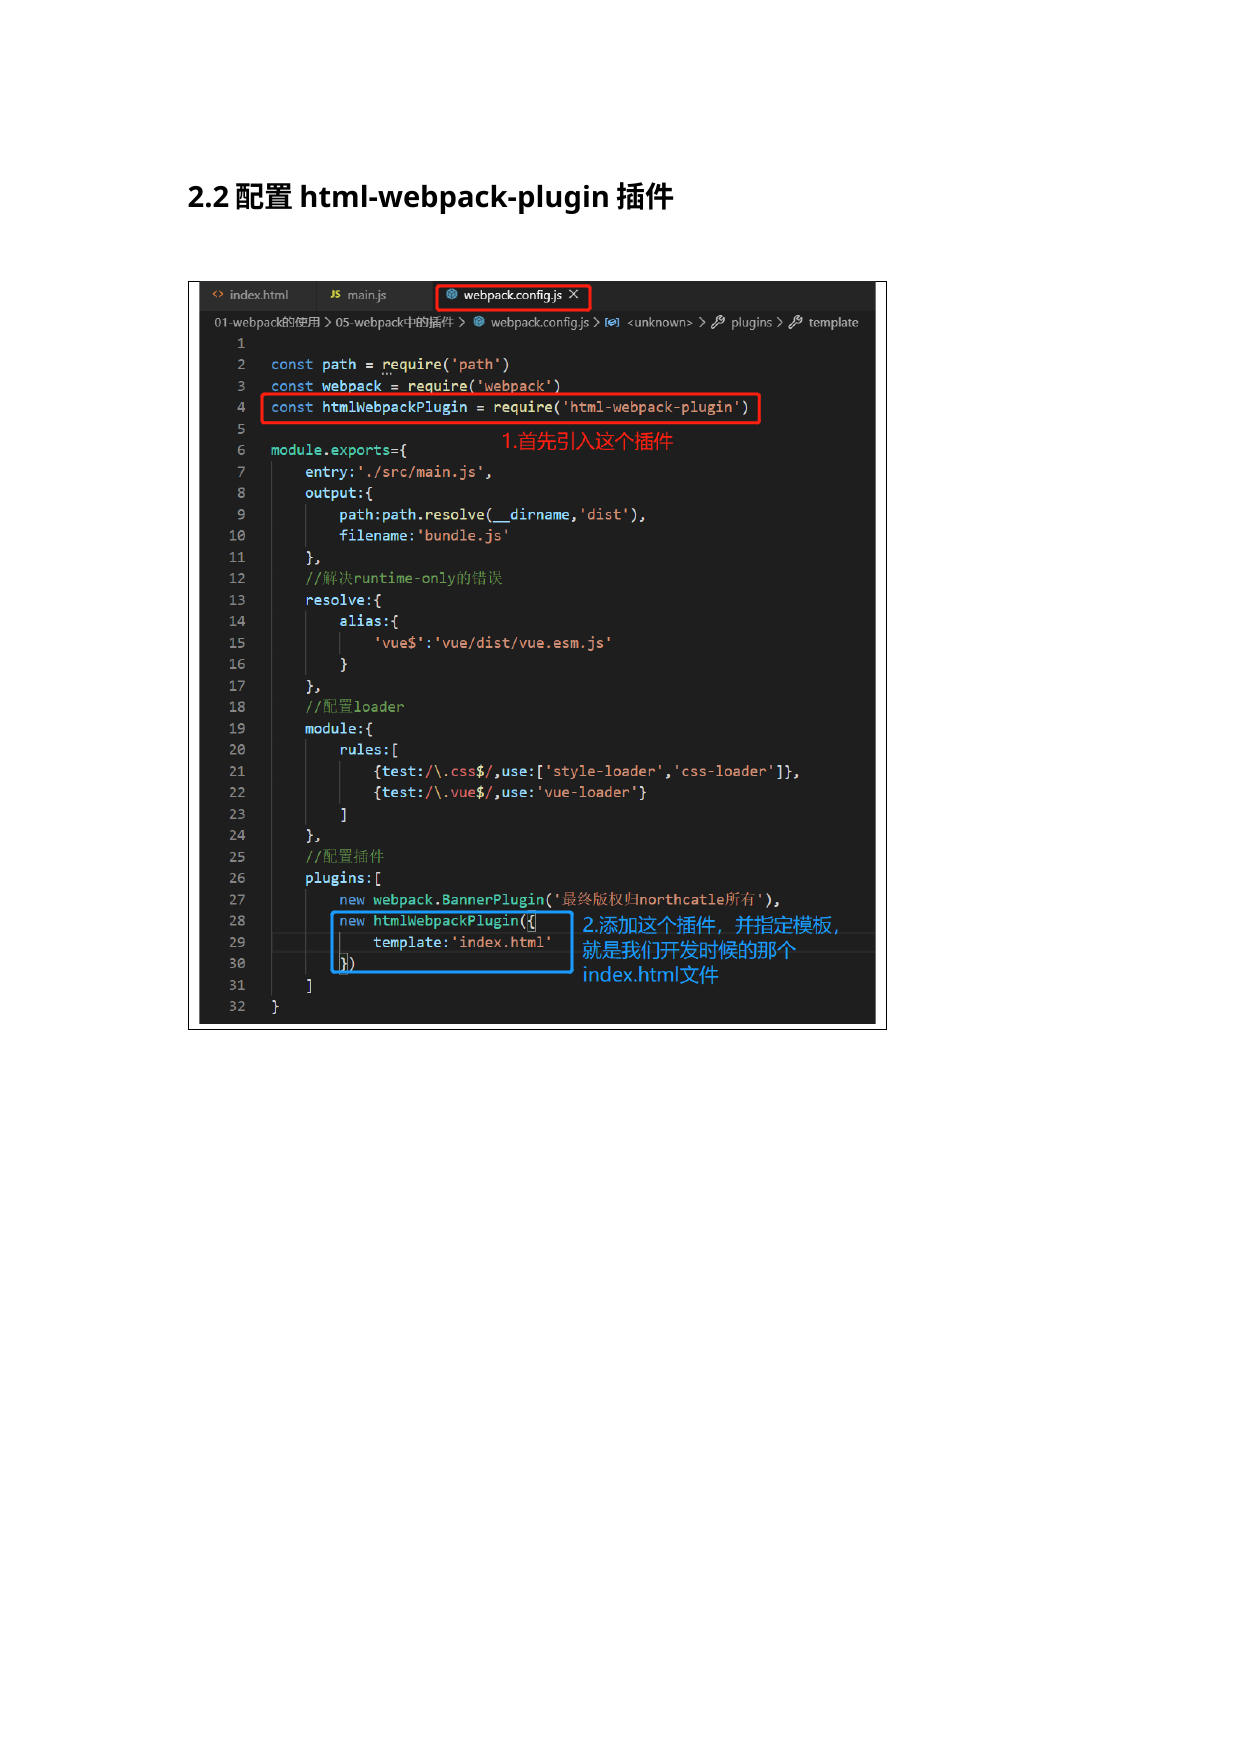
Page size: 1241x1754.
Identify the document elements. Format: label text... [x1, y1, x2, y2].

table_header [189, 282, 886, 1029]
subtitle 2.2配置html-webpack-plugin插件 [187, 162, 1053, 227]
picture [199, 281, 876, 1024]
